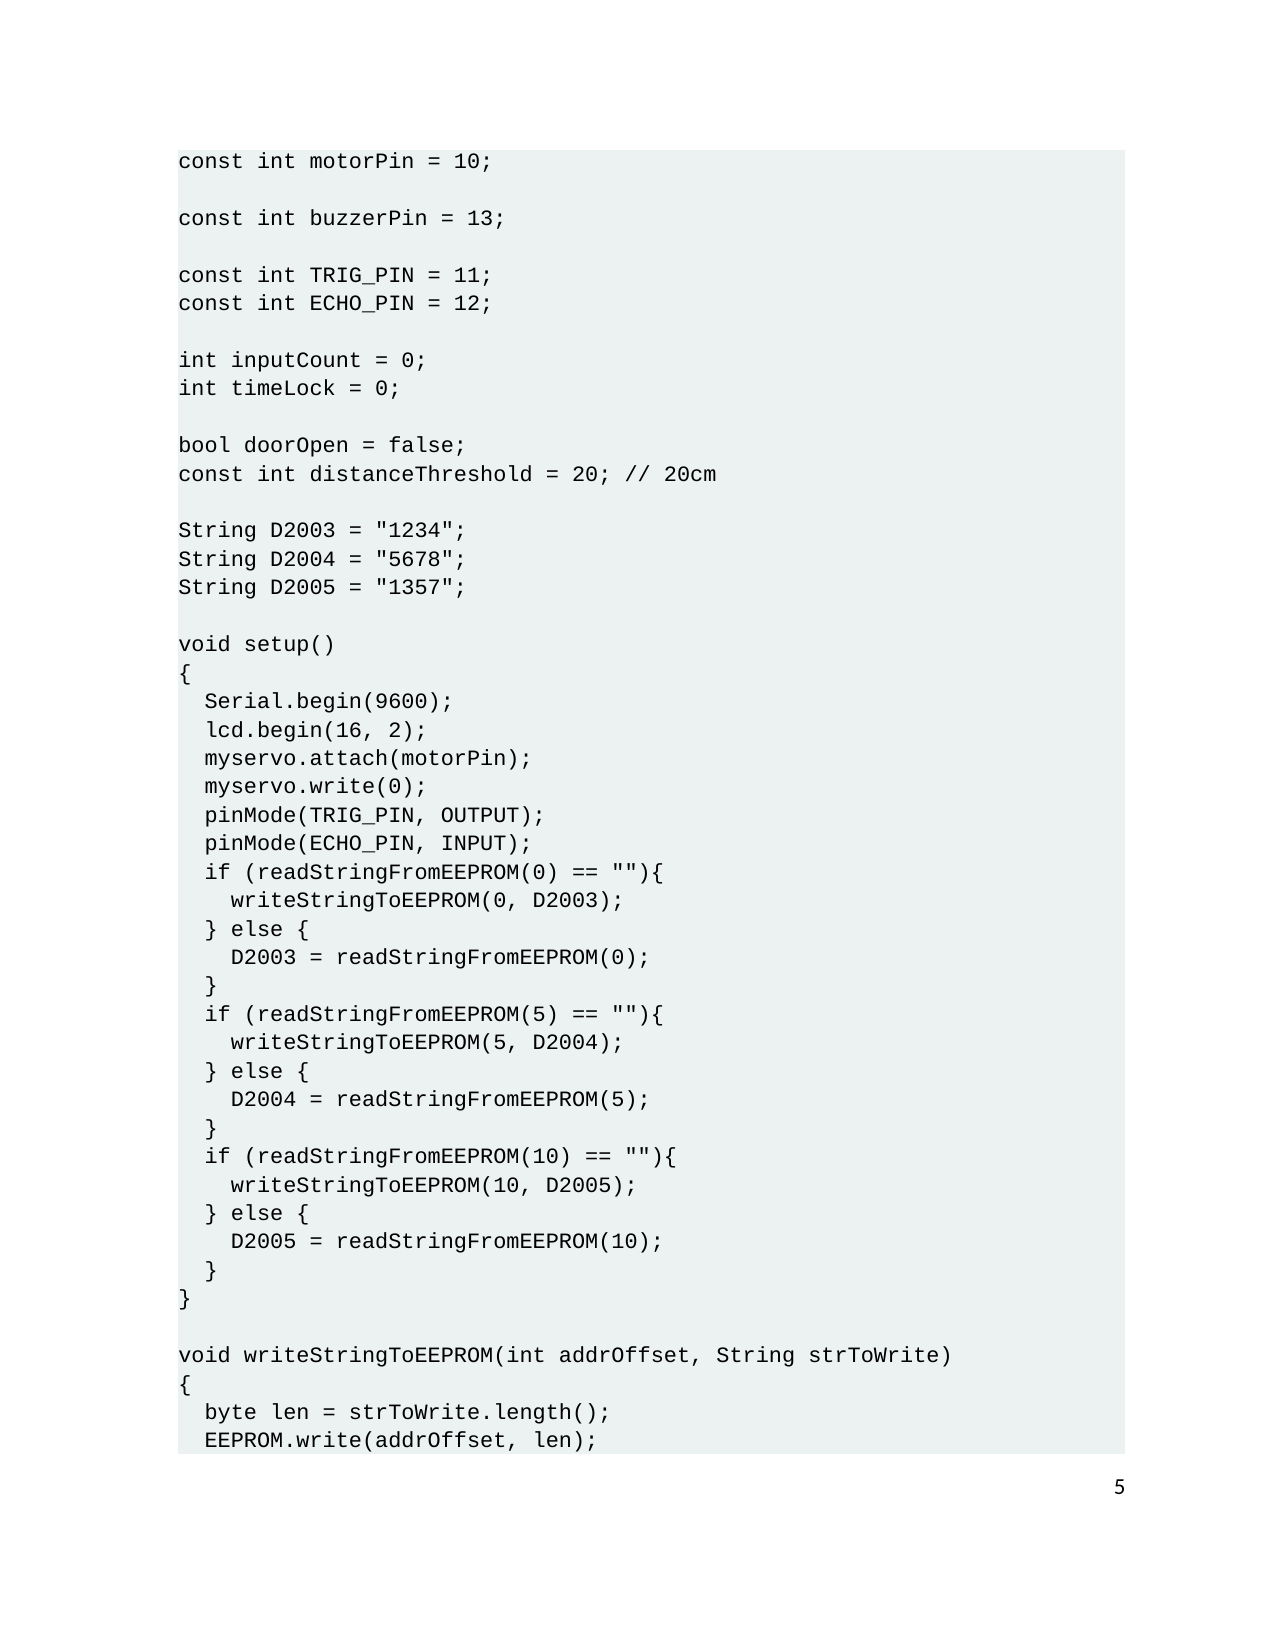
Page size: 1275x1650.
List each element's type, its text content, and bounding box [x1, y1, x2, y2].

text int inputCount = 0; [178, 349, 1125, 374]
text pinMode(ECHO_PIN, INPUT); [178, 832, 1125, 857]
text String D2003 = "1234"; [178, 520, 1125, 544]
text myservo.attach(motorPin); [178, 747, 1125, 772]
text if (readStringFromEEPROM(5) == ""){ [178, 1003, 1125, 1028]
text pinMode(TRIG_PIN, OUTPUT); [178, 804, 1125, 829]
text } [178, 1259, 1125, 1284]
text Serial.begin(9600); [178, 690, 1125, 715]
text { [178, 1373, 1125, 1398]
text } else { [178, 918, 1125, 943]
text myservo.write(0); [178, 776, 1125, 800]
text byte len = strToWrite.length(); [178, 1401, 1125, 1426]
text bool doorOpen = false; [178, 434, 1125, 459]
text } [178, 1287, 1125, 1312]
text D2003 = readStringFromEEPROM(0); [178, 946, 1125, 971]
text String D2004 = "5678"; [178, 548, 1125, 573]
text const int distanceThreshold = 20; // 20cm [178, 463, 1125, 488]
text lcd.begin(16, 2); [178, 719, 1125, 743]
text String D2005 = "1357"; [178, 577, 1125, 601]
text } else { [178, 1060, 1125, 1085]
text writeStringToEEPROM(0, D2003); [178, 889, 1125, 914]
text void writeStringToEEPROM(int addrOffset, String strToWrite) [178, 1344, 1125, 1369]
text { [178, 662, 1125, 687]
text EEPROM.write(addrOffset, len); [178, 1430, 1125, 1454]
text D2004 = readStringFromEEPROM(5); [178, 1088, 1125, 1113]
text const int ECHO_PIN = 12; [178, 292, 1125, 317]
text if (readStringFromEEPROM(10) == ""){ [178, 1145, 1125, 1170]
text void setup() [178, 633, 1125, 658]
text const int motorPin = 10; [178, 150, 1125, 175]
text } [178, 1117, 1125, 1142]
text } else { [178, 1202, 1125, 1227]
text int timeLock = 0; [178, 377, 1125, 402]
text const int buzzerPin = 13; [178, 207, 1125, 232]
text writeStringToEEPROM(10, D2005); [178, 1174, 1125, 1198]
text const int TRIG_PIN = 11; [178, 264, 1125, 288]
text D2005 = readStringFromEEPROM(10); [178, 1231, 1125, 1255]
text } [178, 975, 1125, 999]
text if (readStringFromEEPROM(0) == ""){ [178, 861, 1125, 886]
text writeStringToEEPROM(5, D2004); [178, 1032, 1125, 1056]
